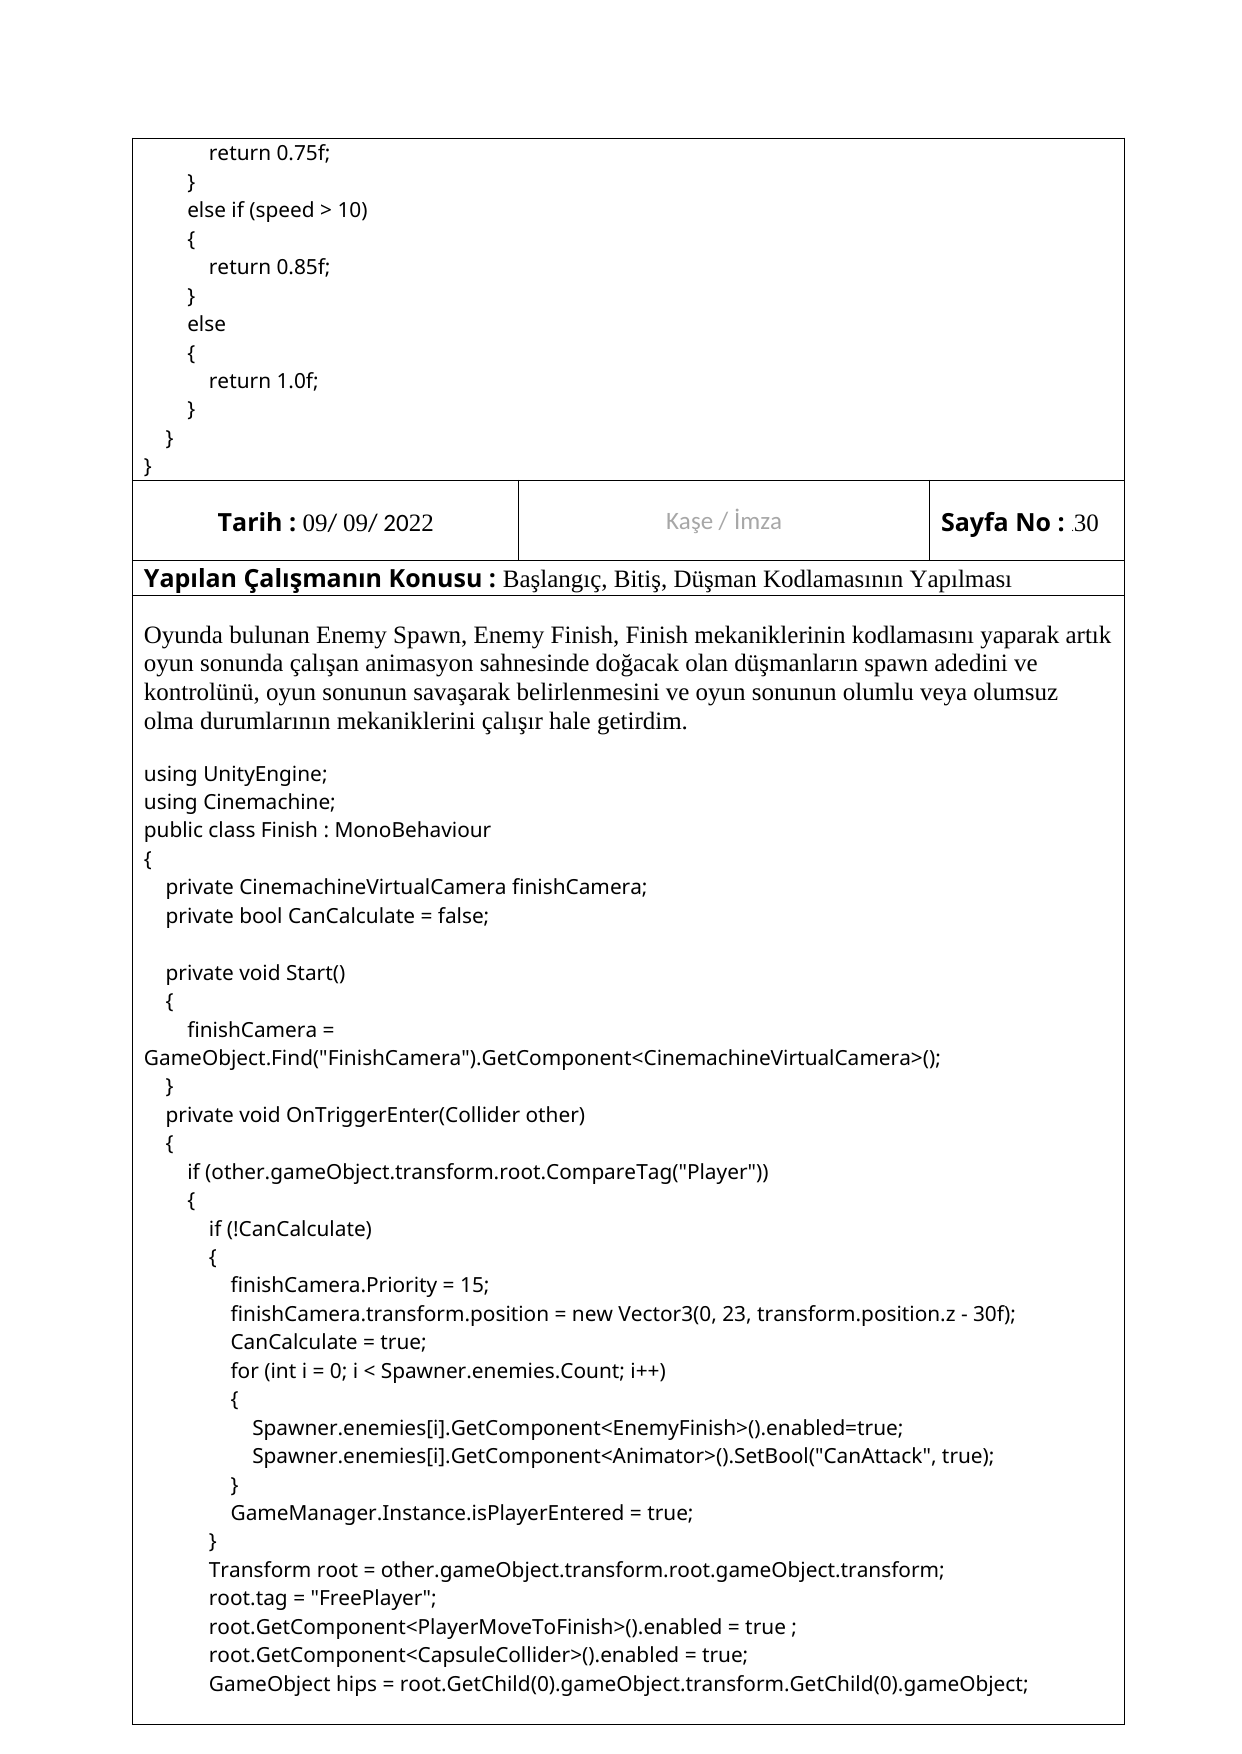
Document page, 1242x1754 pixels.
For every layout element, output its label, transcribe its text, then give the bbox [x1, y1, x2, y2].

table_cell Sayfa No : .30 [930, 481, 1124, 559]
table_cell Kaşe / İmza [519, 481, 929, 559]
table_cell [133, 139, 1124, 480]
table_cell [133, 596, 1124, 1724]
table_cell Tarih : 09/ 09/ 2022 [133, 481, 518, 559]
table_cell Yapılan Çalışmanın Konusu : Başlangıç, Bitiş, Düşman Kodlamasının Yapılması [133, 561, 1124, 594]
